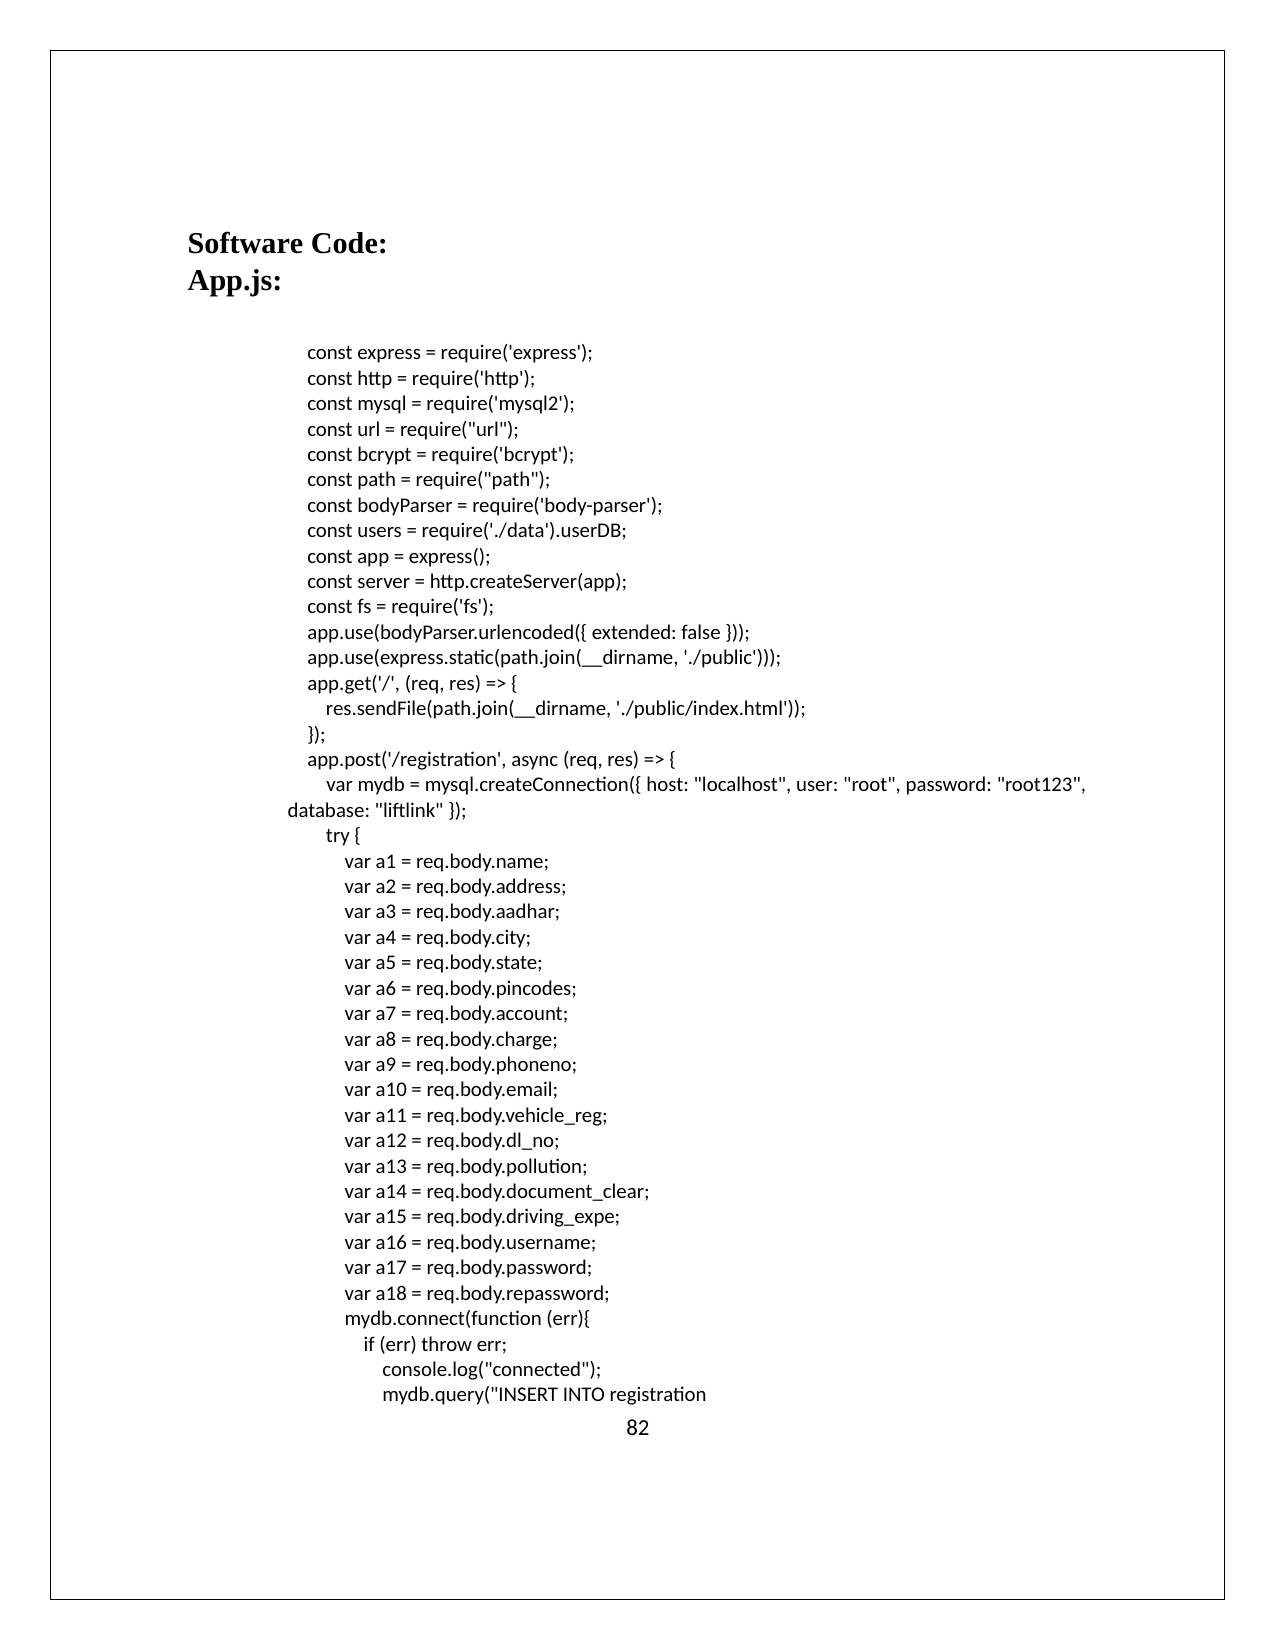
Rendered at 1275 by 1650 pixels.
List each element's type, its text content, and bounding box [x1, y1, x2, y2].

text res.sendFile(path.join(__dirname, './public/index.html')); [287, 695, 1087, 721]
text console.log("connected"); [287, 1356, 1087, 1382]
text var a12 = req.body.dl_no; [287, 1127, 1087, 1153]
text app.get('/', (req, res) => { [287, 670, 1087, 695]
text const bodyParser = require('body-parser'); [287, 492, 1087, 517]
text var a8 = req.body.charge; [287, 1026, 1087, 1051]
text const app = express(); [287, 543, 1087, 568]
text App.js: [187, 262, 1087, 297]
text var a9 = req.body.phoneno; [287, 1051, 1087, 1077]
text Software Code: [187, 225, 1087, 259]
text mydb.query("INSERT INTO registration [287, 1382, 1087, 1407]
text var a18 = req.body.repassword; [287, 1280, 1087, 1305]
text app.post('/registration', async (req, res) => { [287, 746, 1087, 772]
text var a7 = req.body.account; [287, 1000, 1087, 1026]
text var a5 = req.body.state; [287, 949, 1087, 975]
text mydb.connect(function (err){ [287, 1305, 1087, 1331]
text var a4 = req.body.city; [287, 924, 1087, 949]
text var a15 = req.body.driving_expe; [287, 1204, 1087, 1229]
text var a14 = req.body.document_clear; [287, 1178, 1087, 1204]
text const bcrypt = require('bcrypt'); [287, 441, 1087, 467]
text const url = require("url"); [287, 416, 1087, 441]
text app.use(bodyParser.urlencoded({ extended: false })); [287, 619, 1087, 644]
text var mydb = mysql.createConnection({ host: "localhost", user: "root", password: "root123", database: "liftlink" }); [287, 772, 1087, 822]
text var a2 = req.body.address; [287, 873, 1087, 899]
text var a10 = req.body.email; [287, 1077, 1087, 1102]
text app.use(express.static(path.join(__dirname, './public'))); [287, 644, 1087, 670]
text const http = require('http'); [287, 365, 1087, 390]
text var a13 = req.body.pollution; [287, 1153, 1087, 1178]
text var a17 = req.body.password; [287, 1254, 1087, 1280]
text if (err) throw err; [287, 1331, 1087, 1356]
text var a1 = req.body.name; [287, 848, 1087, 873]
text var a3 = req.body.aadhar; [287, 899, 1087, 924]
text var a6 = req.body.pincodes; [287, 975, 1087, 1000]
text }); [287, 721, 1087, 746]
text const path = require("path"); [287, 467, 1087, 492]
text const express = require('express'); [287, 339, 1087, 365]
text try { [287, 822, 1087, 848]
text var a11 = req.body.vehicle_reg; [287, 1102, 1087, 1127]
text const users = require('./data').userDB; [287, 517, 1087, 543]
text var a16 = req.body.username; [287, 1229, 1087, 1254]
text const server = http.createServer(app); [287, 568, 1087, 594]
text const mysql = require('mysql2'); [287, 390, 1087, 416]
text const fs = require('fs'); [287, 594, 1087, 619]
